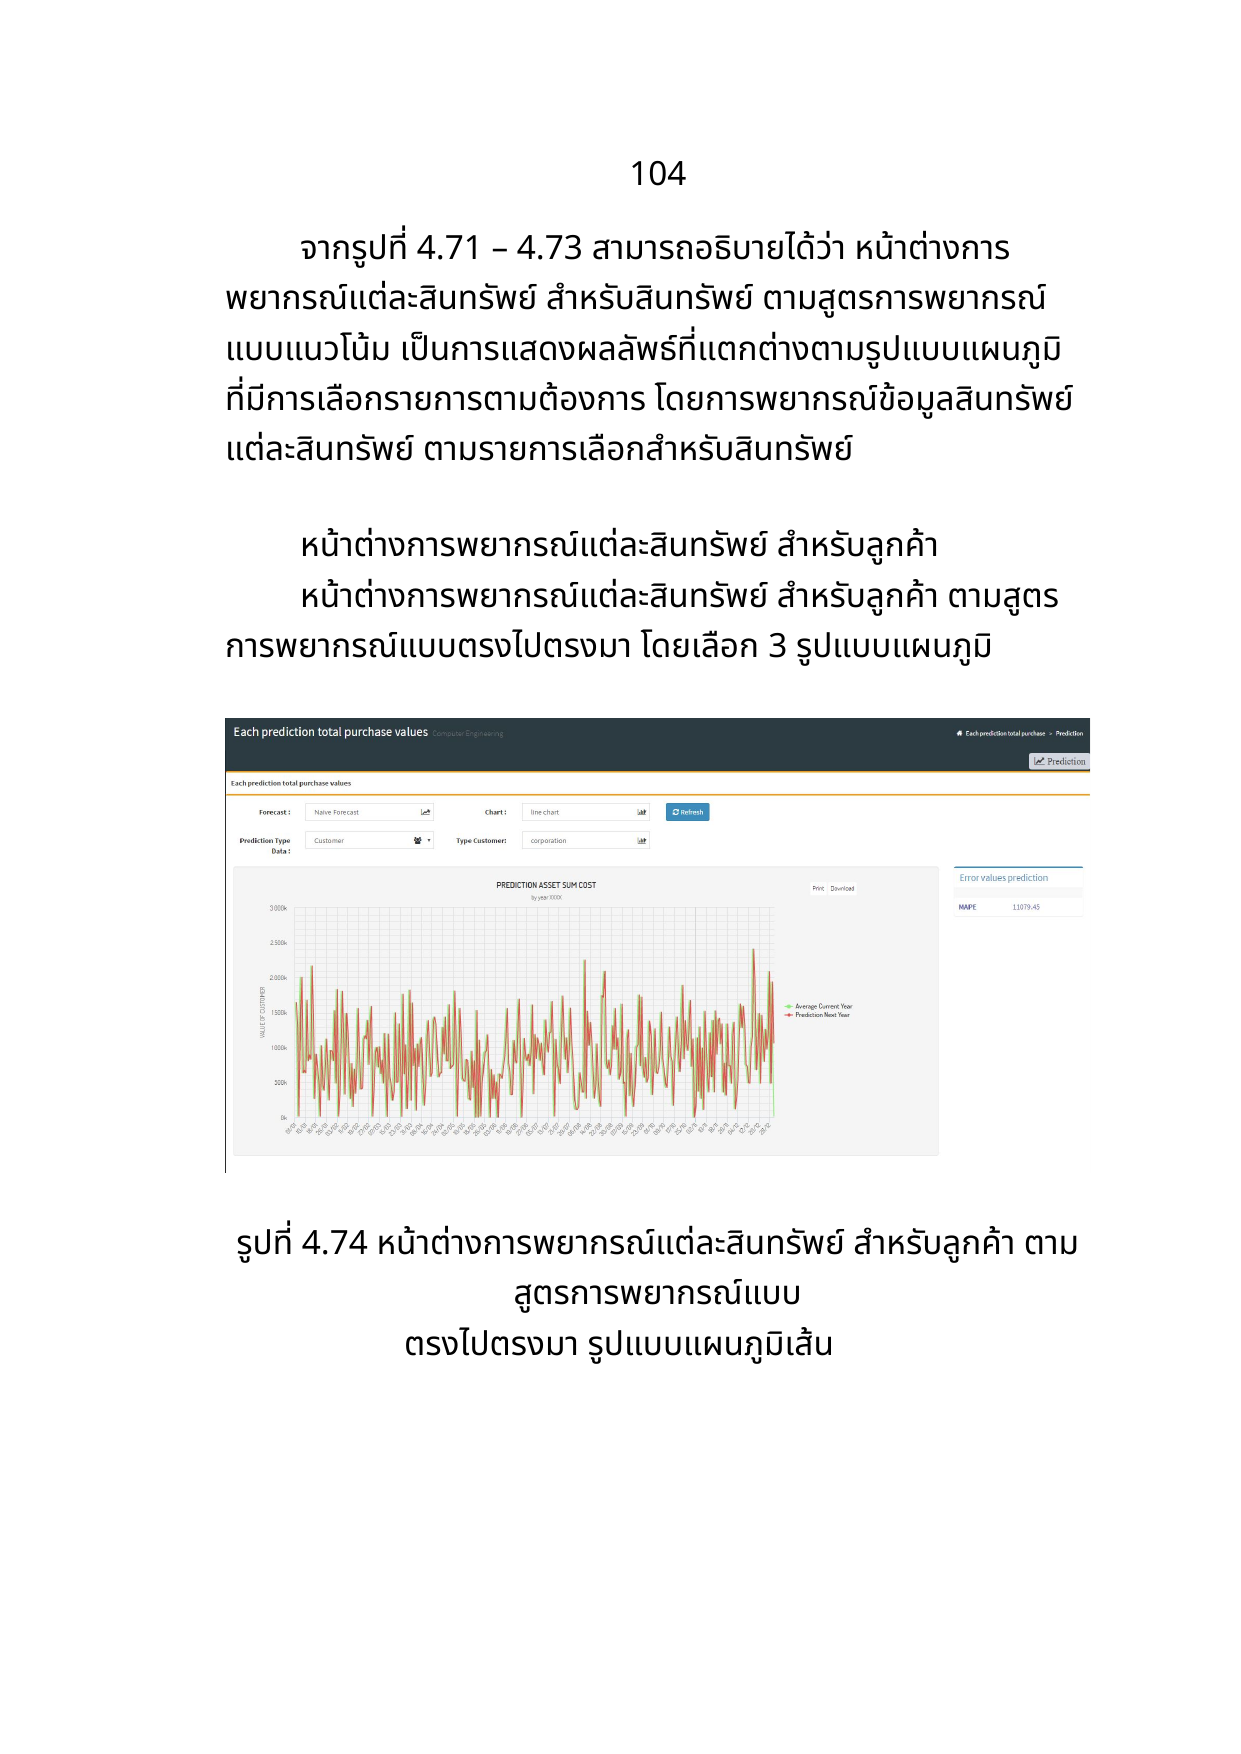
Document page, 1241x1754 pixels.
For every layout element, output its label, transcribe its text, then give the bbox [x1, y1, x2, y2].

picture [225, 718, 1091, 1173]
text หน้าต่างการพยากรณ์แต่ละสินทรัพย์ สำหรับลูกค้า [225, 521, 1090, 572]
text หน้าต่างการพยากรณ์แต่ละสินทรัพย์ สำหรับลูกค้า ตามสูตรการพยากรณ์แบบตรงไปตรงมา โดยเลือก 3 รูปแบบแผนภูมิ [225, 572, 1090, 673]
text ตรงไปตรงมา รูปแบบแผนภูมิเส้น [225, 1319, 1090, 1370]
text รูปที่ 4.74 หน้าต่างการพยากรณ์แต่ละสินทรัพย์ สำหรับลูกค้า ตามสูตรการพยากรณ์แบบ [225, 1218, 1090, 1319]
text จากรูปที่ 4.71 – 4.73 สามารถอธิบายได้ว่า หน้าต่างการพยากรณ์แต่ละสินทรัพย์ สำหรับสินทรัพย์ ตามสูตรการพยากรณ์แบบแนวโน้ม เป็นการแสดงผลลัพธ์ที่แตกต่างตามรูปแบบแผนภูมิ ที่มีการเลือกรายการตามต้องการ โดยการพยากรณ์ข้อมูลสินทรัพย์ แต่ละสินทรัพย์ ตามรายการเลือกสำหรับสินทรัพย์ [225, 223, 1090, 476]
